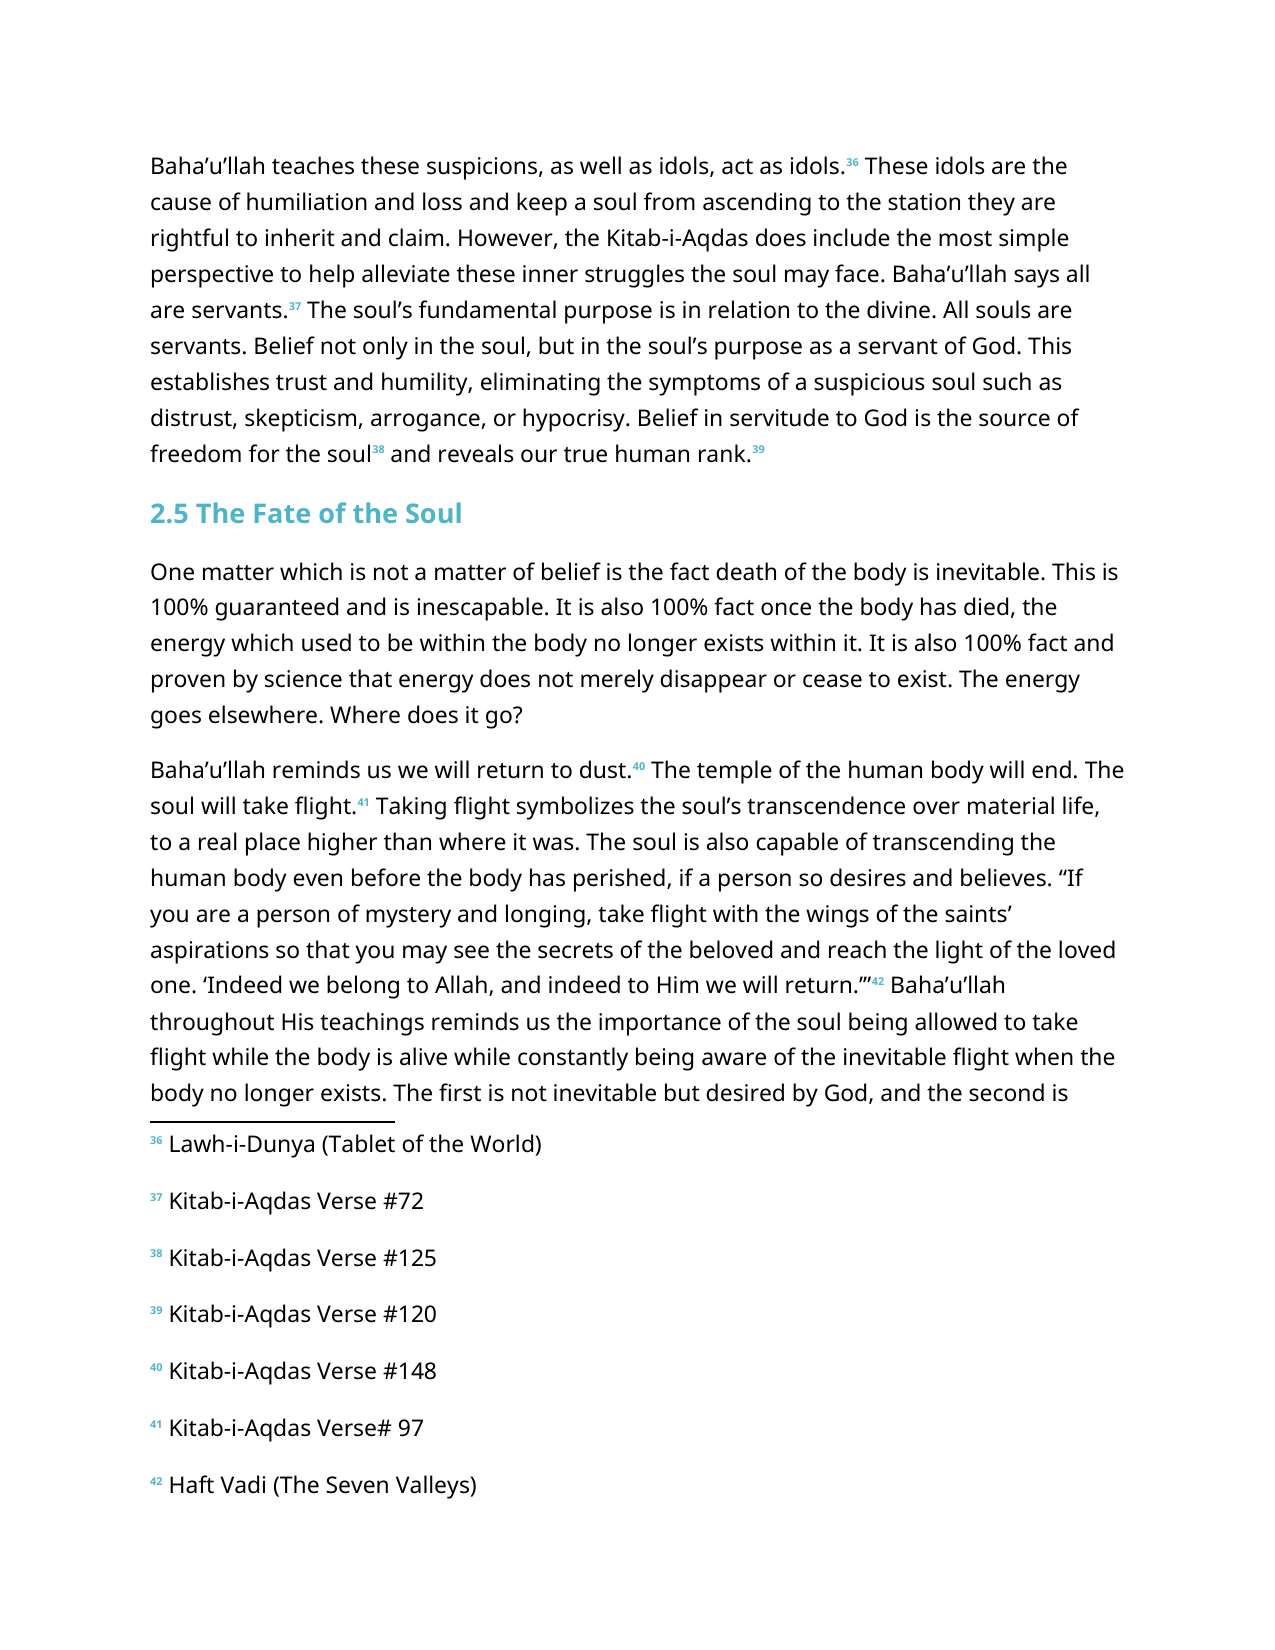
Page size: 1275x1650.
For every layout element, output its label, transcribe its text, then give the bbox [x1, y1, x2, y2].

text Baha’u’llah teaches these suspicions, as well as idols, act as idols. These idols are the cause of humiliation and loss and keep a soul from ascending to the station they are rightful to inherit and claim. However, the Kitab-i-Aqdas does include the most simple perspective to help alleviate these inner struggles the soul may face. Baha’u’llah says all are servants. The soul’s fundamental purpose is in relation to the divine. All souls are servants. Belief not only in the soul, but in the soul’s purpose as a servant of God. This establishes trust and humility, eliminating the symptoms of a suspicious soul such as distrust, skepticism, arrogance, or hypocrisy. Belief in servitude to God is the source of freedom for the soul and reveals our true human rank. [150, 150, 1125, 469]
subtitle 2.5 The Fate of the Soul [150, 494, 1125, 531]
text One matter which is not a matter of belief is the fact death of the body is inevitable. This is 100% guaranteed and is inescapable. It is also 100% fact once the body has died, the energy which used to be within the body no longer exists within it. It is also 100% fact and proven by science that energy does not merely disappear or cease to exist. The energy goes elsewhere. Where does it go? [150, 555, 1125, 730]
text Baha’u’llah reminds us we will return to dust. The temple of the human body will end. The soul will take flight. Taking flight symbolizes the soul’s transcendence over material life, to a real place higher than where it was. The soul is also capable of transcending the human body even before the body has perished, if a person so desires and believes. “If you are a person of mystery and longing, take flight with the wings of the saints’ aspirations so that you may see the secrets of the beloved and reach the light of the loved one. ‘Indeed we belong to Allah, and indeed to Him we will return.’” Baha’u’llah throughout His teachings reminds us the importance of the soul being allowed to take flight while the body is alive while constantly being aware of the inevitable flight when the body no longer exists. The first is not inevitable but desired by God, and the second is inevitable and desired for a believer and God. A suspicious soul might show fear for the second flight, fearing the end of everything. A soul in belief is prepared for flight. [150, 754, 1125, 1108]
